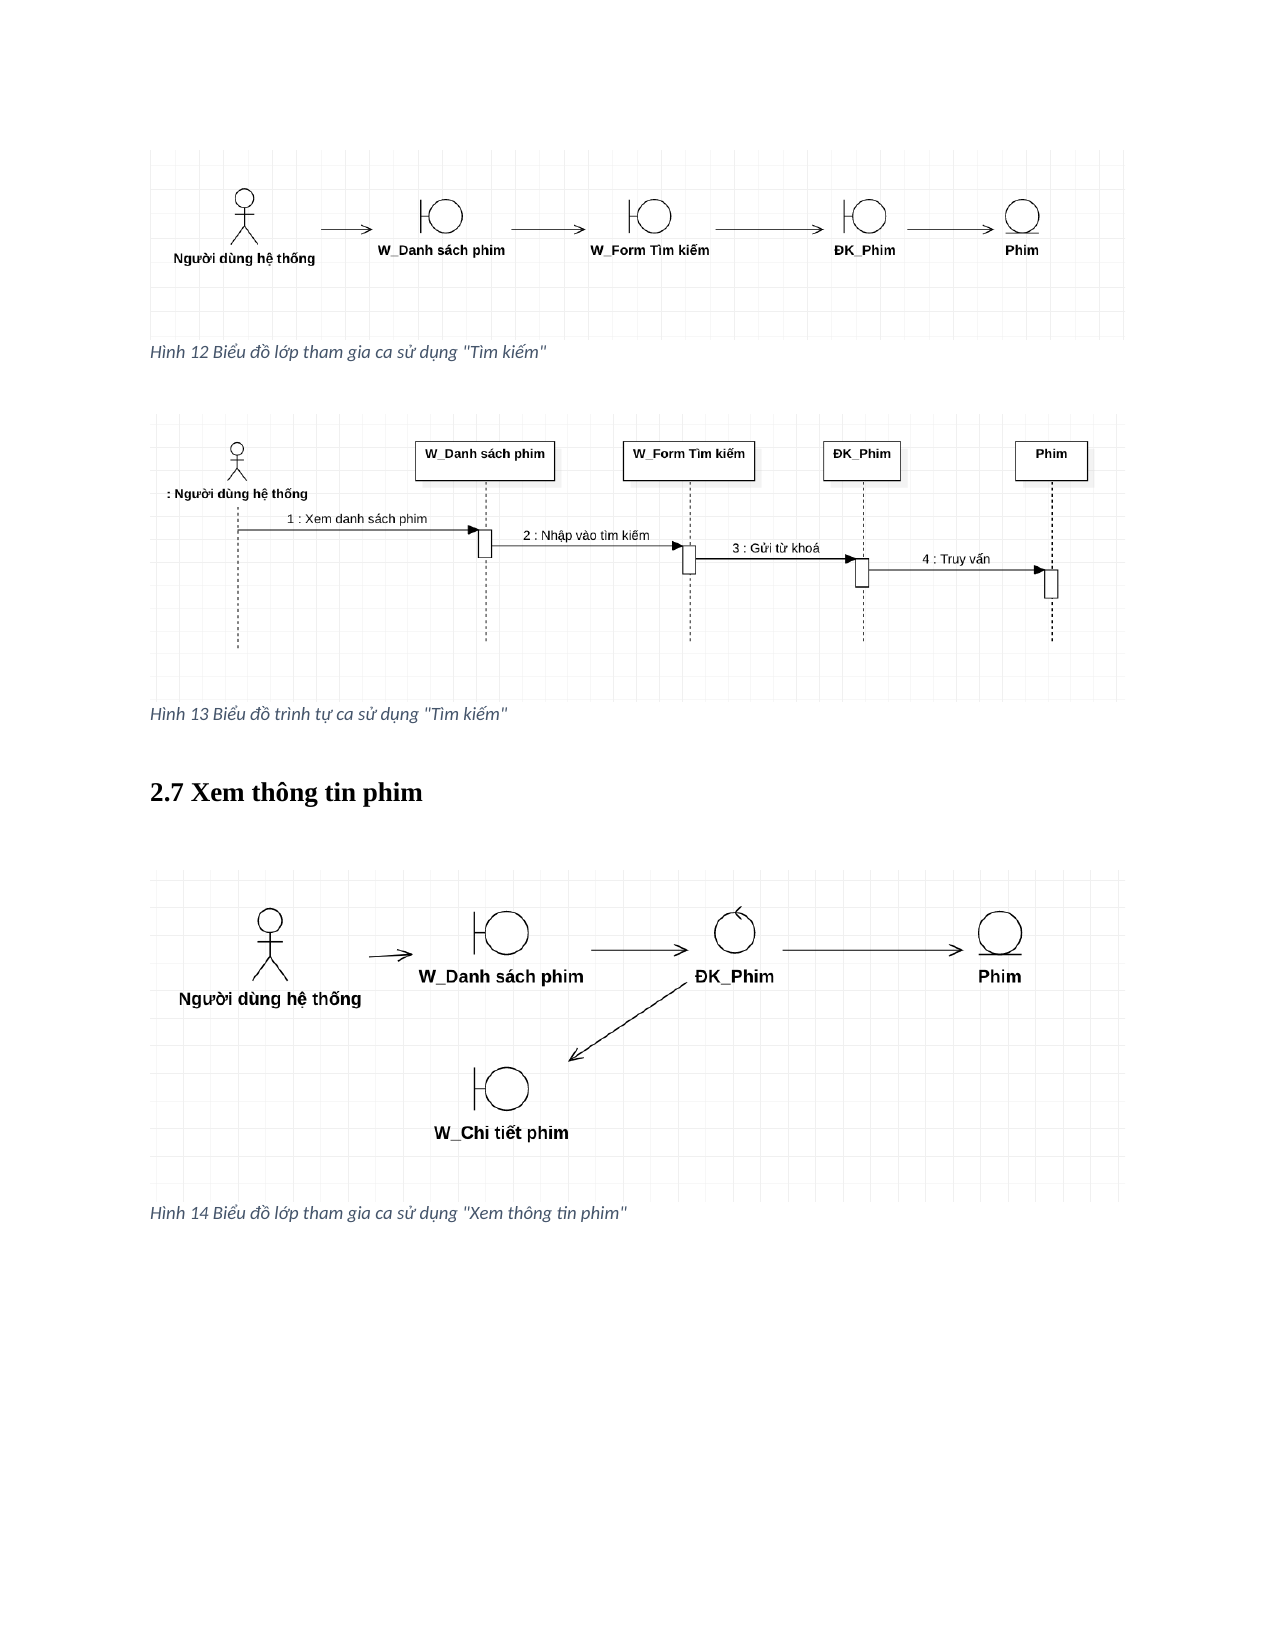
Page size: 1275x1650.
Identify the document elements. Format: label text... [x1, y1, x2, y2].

picture [150, 870, 1125, 1202]
text Hình 12 Biểu đồ lớp tham gia ca sử dụng "Tìm kiếm" [150, 340, 1125, 363]
text 2.7 Xem thông tin phim [150, 777, 1125, 808]
picture [150, 414, 1125, 702]
picture [150, 150, 1125, 340]
text Hình 14 Biểu đồ lớp tham gia ca sử dụng "Xem thông tin phim" [150, 1202, 1125, 1224]
text Hình 13 Biểu đồ trình tự ca sử dụng "Tìm kiếm" [150, 702, 1125, 724]
